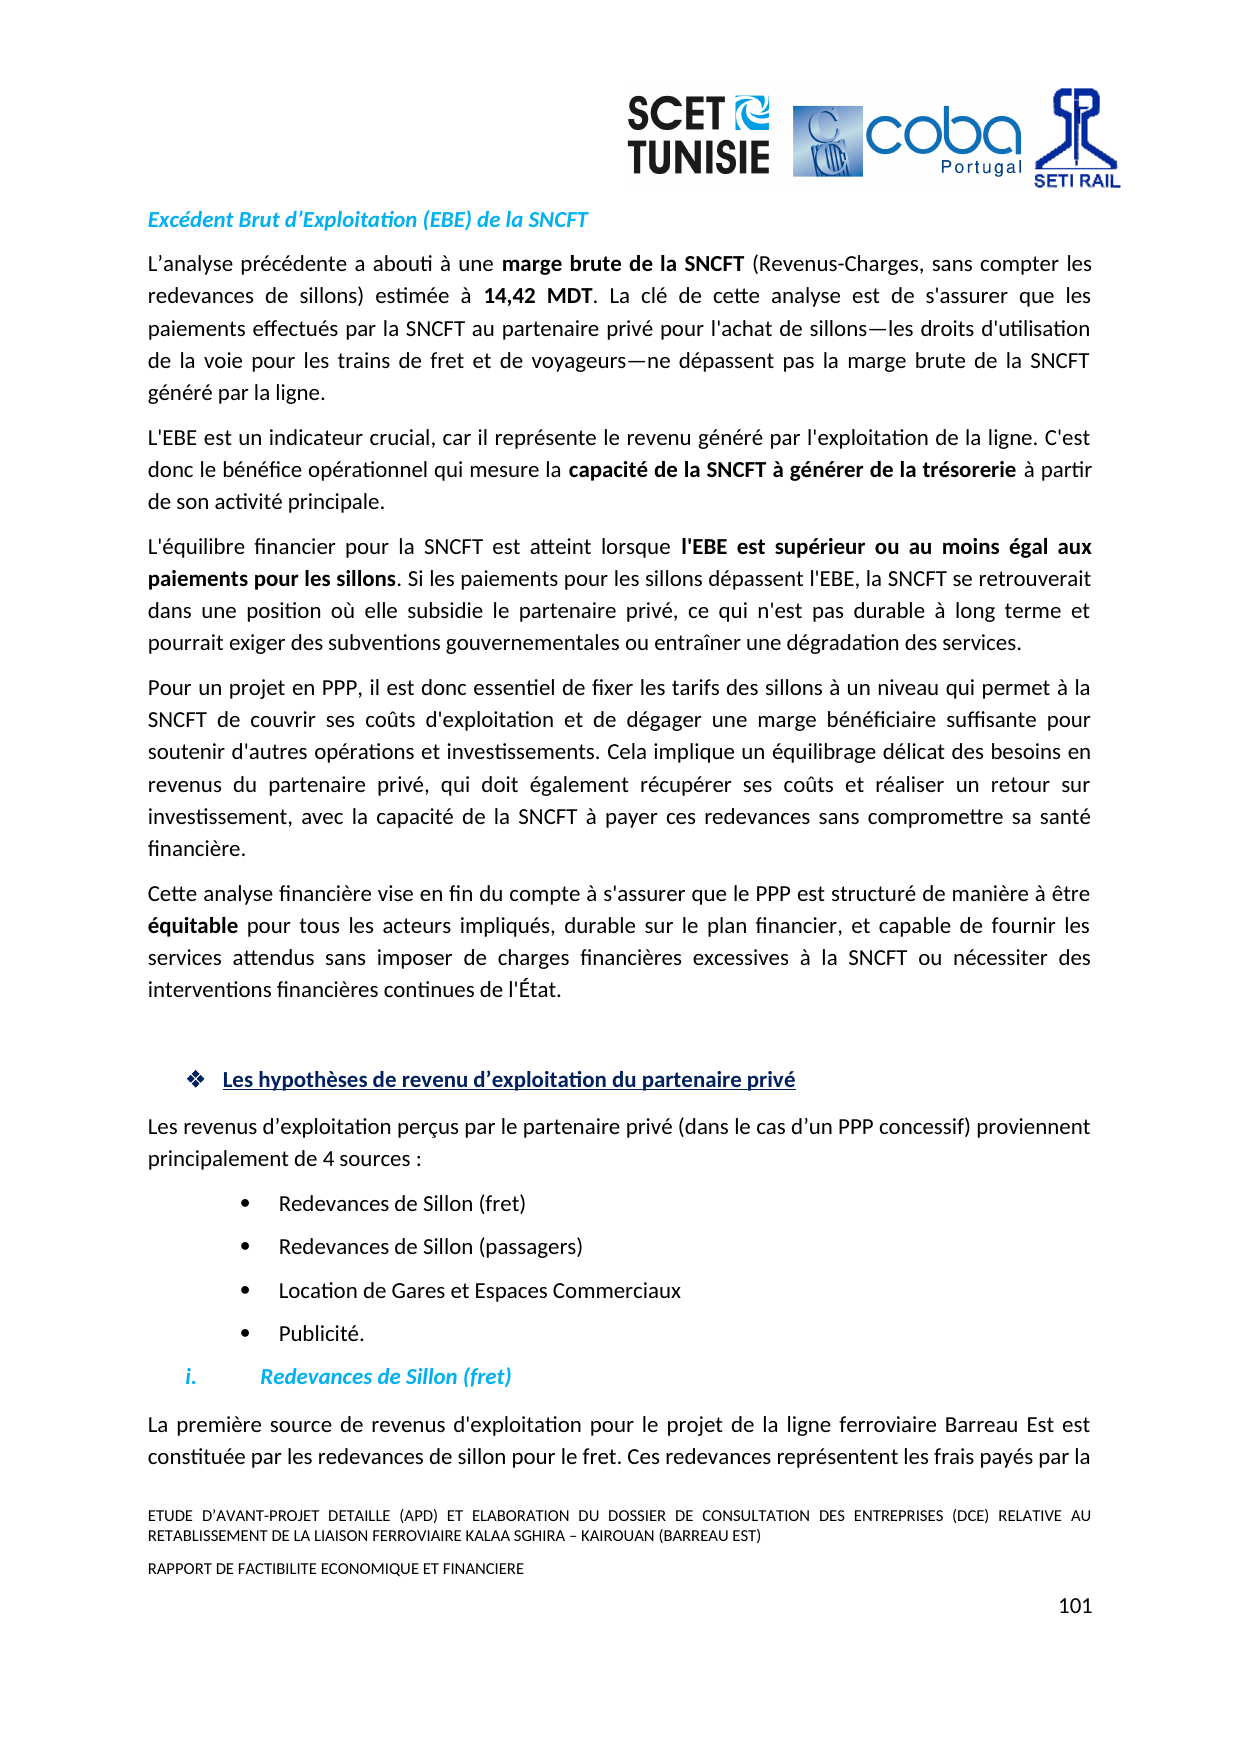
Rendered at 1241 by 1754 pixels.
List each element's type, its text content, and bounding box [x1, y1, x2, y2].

list Redevances de Sillon (passagers) [241, 1232, 1093, 1260]
list Publicité. [241, 1319, 1093, 1347]
text Pour un projet en PPP, il est donc essentiel de fixer les tarifs des sillons à un niveau qui permet à la SNCFT de couvrir ses coûts d'exploitation et de dégager une marge bénéficiaire suffisante pour soutenir d'autres opérations et investissements. Cela implique un équilibrage délicat des besoins en revenus du partenaire privé, qui doit également récupérer ses coûts et réaliser un retour sur investissement, avec la capacité de la SNCFT à payer ces redevances sans compromettre sa santé financière. [148, 673, 1093, 862]
text L’analyse précédente a abouti à une marge brute de la SNCFT (Revenus-Charges, sans compter les redevances de sillons) estimée à 14,42 MDT. La clé de cette analyse est de s'assurer que les paiements effectués par la SNCFT au partenaire privé pour l'achat de sillons—les droits d'utilisation de la voie pour les trains de fret et de voyageurs—ne dépassent pas la marge brute de la SNCFT généré par la ligne. [148, 249, 1093, 406]
picture [624, 86, 1123, 189]
text Les revenus d’exploitation perçus par le partenaire privé (dans le cas d’un PPP concessif) proviennent principalement de 4 sources : [148, 1112, 1093, 1172]
list Redevances de Sillon (fret) [241, 1189, 1093, 1217]
text L'équilibre financier pour la SNCFT est atteint lorsque l'EBE est supérieur ou au moins égal aux paiements pour les sillons. Si les paiements pour les sillons dépassent l'EBE, la SNCFT se retrouverait dans une position où elle subsidie le partenaire privé, ce qui n'est pas durable à long terme et pourrait exiger des subventions gouvernementales ou entraîner une dégradation des services. [148, 532, 1093, 656]
text Excédent Brut d’Exploitation (EBE) de la SNCFT [148, 205, 1093, 233]
text Cette analyse financière vise en fin du compte à s'assurer que le PPP est structuré de manière à être équitable pour tous les acteurs impliqués, durable sur le plan financier, et capable de fournir les services attendus sans imposer de charges financières excessives à la SNCFT ou nécessiter des interventions financières continues de l'État. [148, 879, 1093, 1003]
text L'EBE est un indicateur crucial, car il représente le revenu généré par l'exploitation de la ligne. C'est donc le bénéfice opérationnel qui mesure la capacité de la SNCFT à générer de la trésorerie à partir de son activité principale. [148, 423, 1093, 515]
list Les hypothèses de revenu d’exploitation du partenaire privé [185, 1065, 1093, 1093]
list Location de Gares et Espaces Commerciaux [241, 1276, 1093, 1304]
list Redevances de Sillon (fret) [185, 1362, 1093, 1390]
